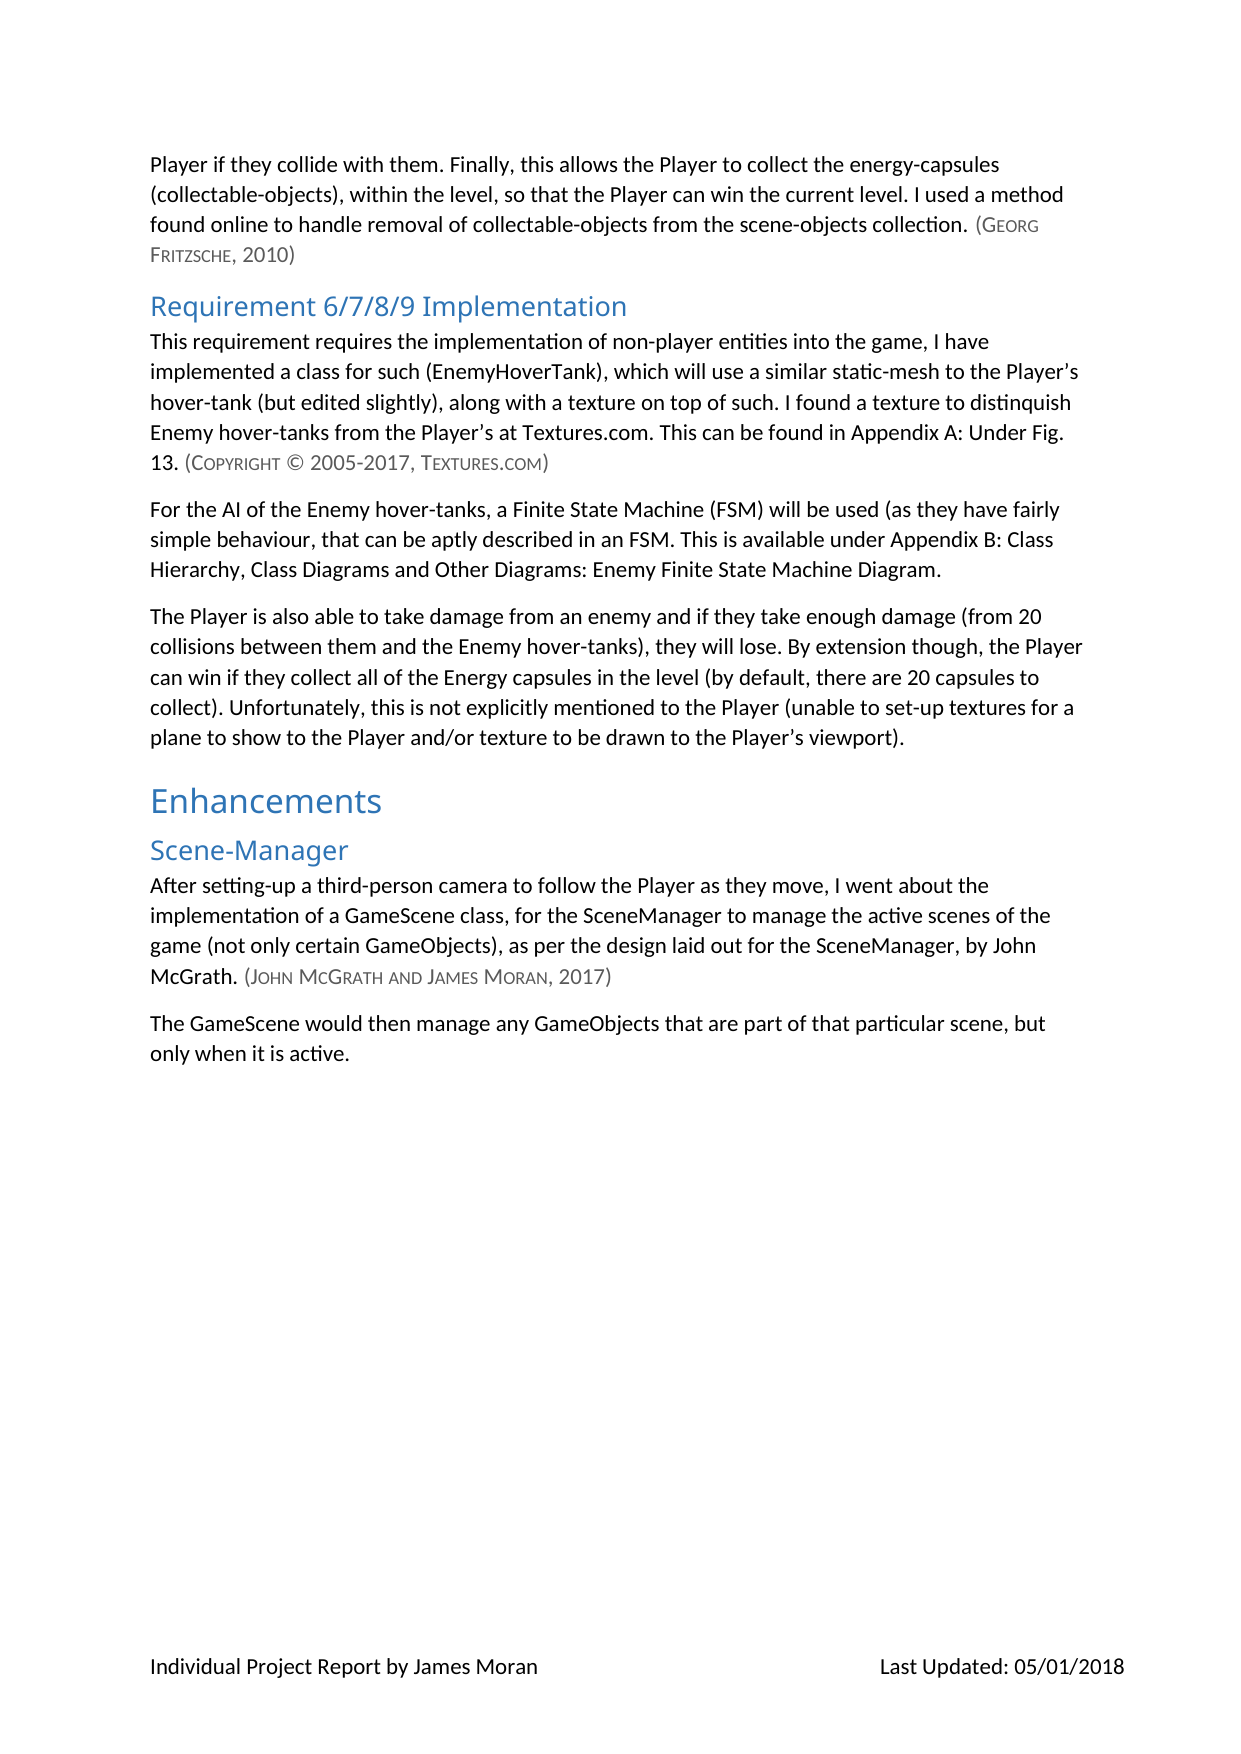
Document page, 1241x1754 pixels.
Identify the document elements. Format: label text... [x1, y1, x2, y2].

subtitle Requirement 6/7/8/9 Implementation [150, 287, 1090, 324]
text After setting-up a third-person camera to follow the Player as they move, I went about the implementation of a GameScene class, for the SceneManager to manage the active scenes of the game (not only certain GameObjects), as per the design laid out for the SceneManager, by John McGrath. (John McGrath and James Moran, 2017) [150, 871, 1090, 990]
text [150, 150, 1090, 269]
text The GameScene would then manage any GameObjects that are part of that particular scene, but only when it is active. [150, 1009, 1090, 1067]
subtitle Scene-Manager [150, 831, 1090, 868]
text This requirement requires the implementation of non-player entities into the game, I have implemented a class for such (EnemyHoverTank), which will use a similar static-mesh to the Player’s hover-tank (but edited slightly), along with a texture on top of such. I found a texture to distinquish Enemy hover-tanks from the Player’s at Textures.com. This can be found in Appendix A: Under Fig. 13. (Copyright © 2005-2017, Textures.com) [150, 327, 1090, 476]
text The Player is also able to take damage from an enemy and if they take enough damage (from 20 collisions between them and the Enemy hover-tanks), they will lose. By extension though, the Player can win if they collect all of the Energy capsules in the level (by default, there are 20 capsules to collect). Unfortunately, this is not explicitly mentioned to the Player (unable to set-up textures for a plane to show to the Player and/or texture to be drawn to the Player’s viewport). [150, 602, 1090, 751]
text For the AI of the Enemy hover-tanks, a Finite State Machine (FSM) will be used (as they have fairly simple behaviour, that can be aptly described in an FSM. This is available under Appendix B: Class Hierarchy, Class Diagrams and Other Diagrams: Enemy Finite State Machine Diagram. [150, 495, 1090, 583]
subtitle Enhancements [150, 778, 1090, 824]
